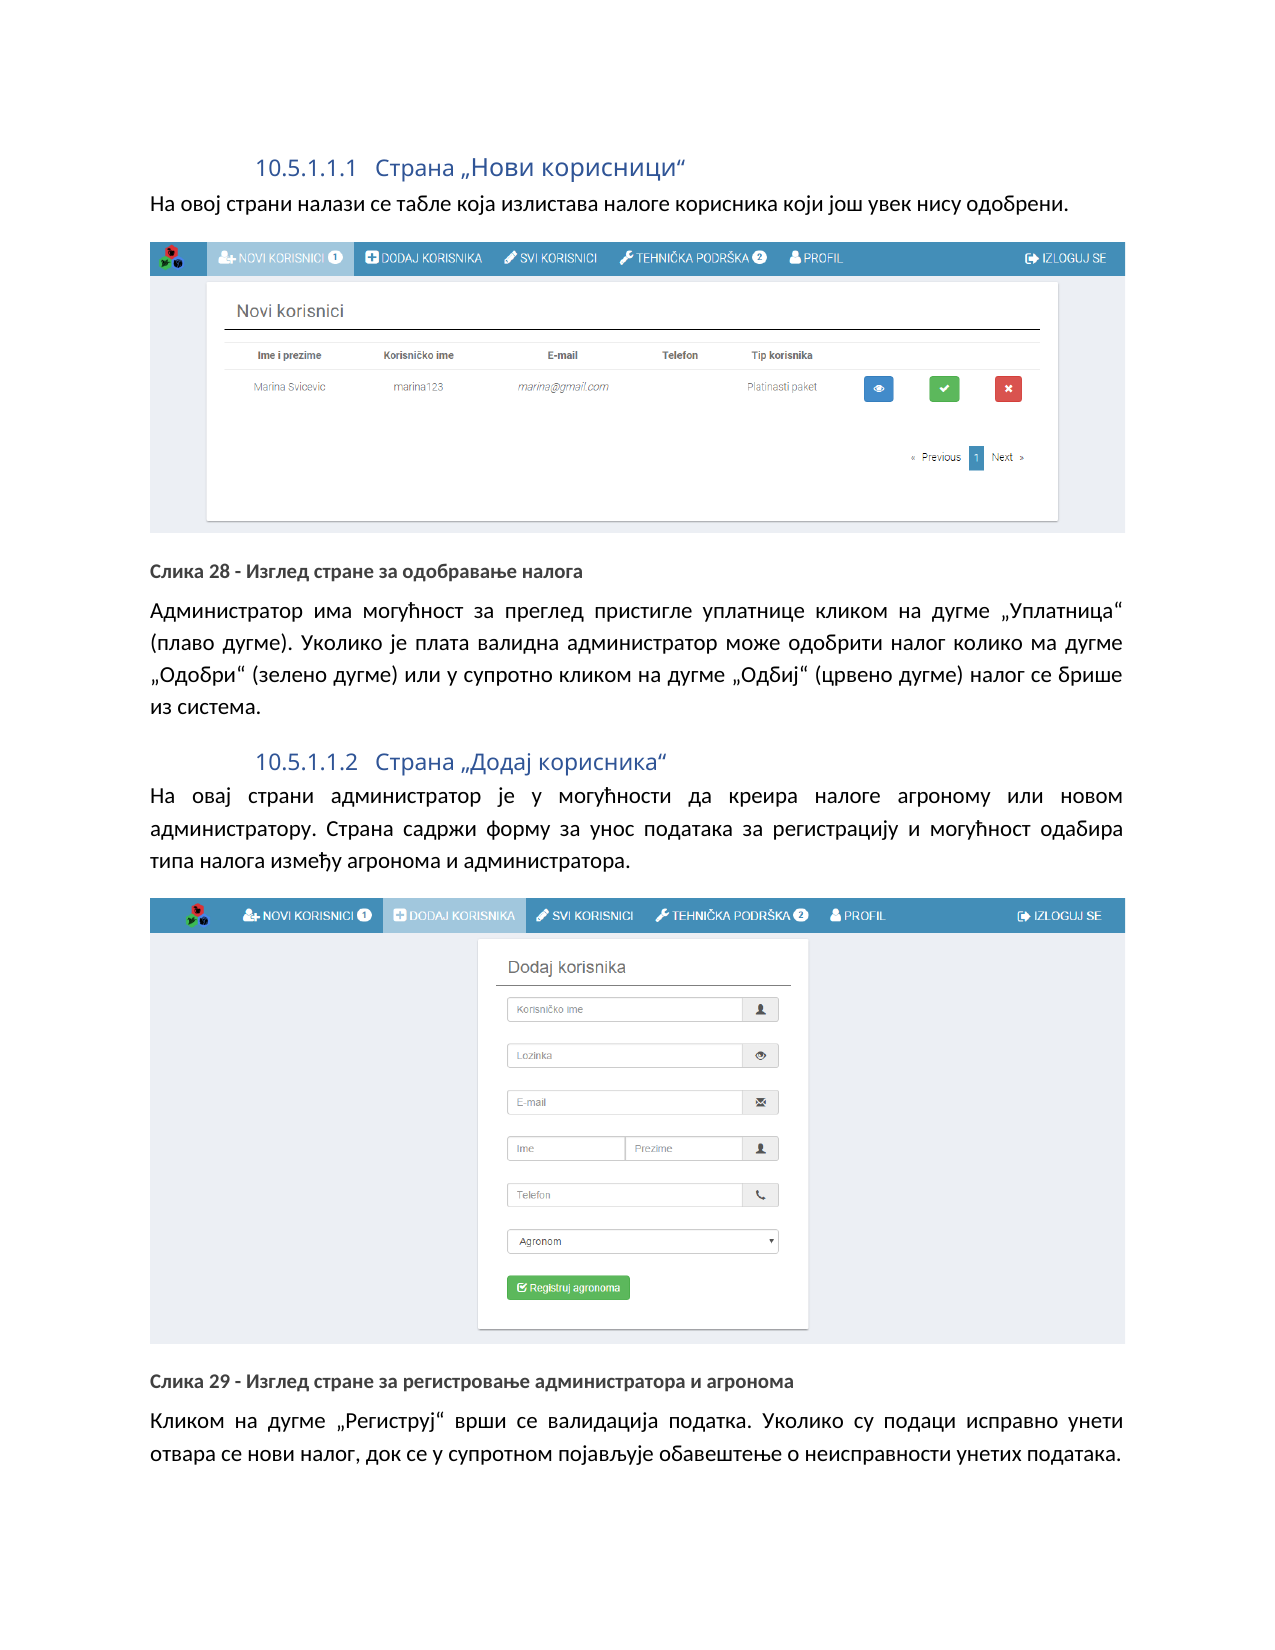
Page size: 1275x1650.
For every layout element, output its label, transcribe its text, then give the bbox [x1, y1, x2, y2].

text На овај страни администратор је у могућности да креира налоге агроному или новом администратору. Страна садржи форму за унос података за регистрацију и могућност одабира типа налога између агронома и администратора. [150, 781, 1125, 874]
picture [150, 898, 1125, 1344]
text На овој страни налази се табле која излистава налоге корисника који још увек нису одобрени. [150, 189, 1125, 217]
text Администратор има могућност за преглед пристигле уплатнице кликом на дугме „Уплатница“ (плаво дугме). Уколико је плата валидна администратор може одобрити налог колико ма дугме „Одобри“ (зелено дугме) или у супротно кликом на дугме „Одбиј“ (црвено дугме) налог се брише из система. [150, 596, 1125, 721]
text Кликом на дугме „Региструј“ врши се валидација податка. Уколико су подаци исправно унети отвара се нови налог, док се у супротном појављује обавештење о неисправности унетих података. [150, 1407, 1125, 1467]
subtitle Страна „Нови корисници“ [255, 150, 1125, 184]
subtitle Страна „Додај корисника“ [255, 746, 1125, 777]
picture [150, 242, 1125, 533]
